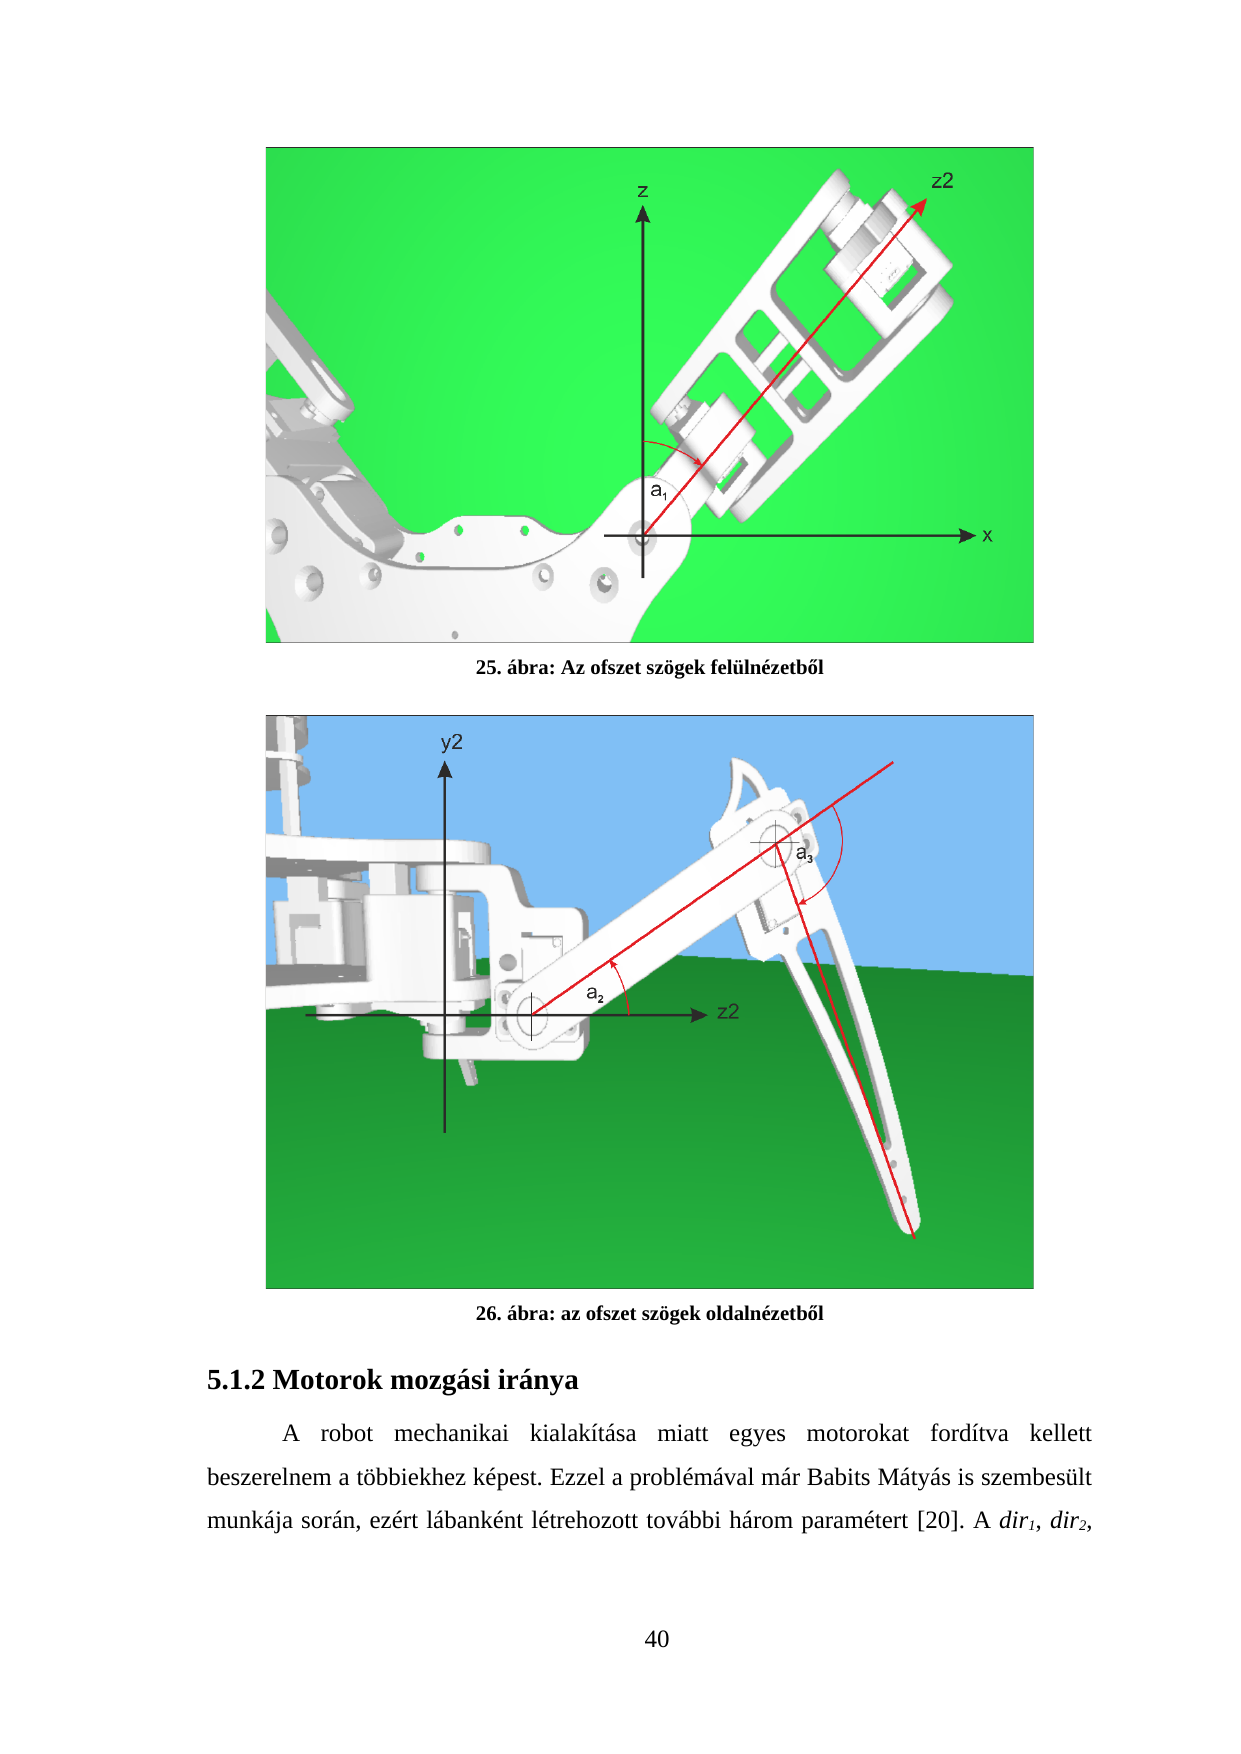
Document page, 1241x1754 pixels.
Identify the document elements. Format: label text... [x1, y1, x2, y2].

picture [265, 715, 1034, 1289]
subtitle Motorok mozgási iránya [207, 1362, 1092, 1396]
text 26. ábra: az ofszet szögek oldalnézetből [207, 1301, 1092, 1325]
picture [265, 147, 1034, 643]
text 25. ábra: Az ofszet szögek felülnézetből [207, 655, 1092, 679]
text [207, 1418, 1092, 1533]
